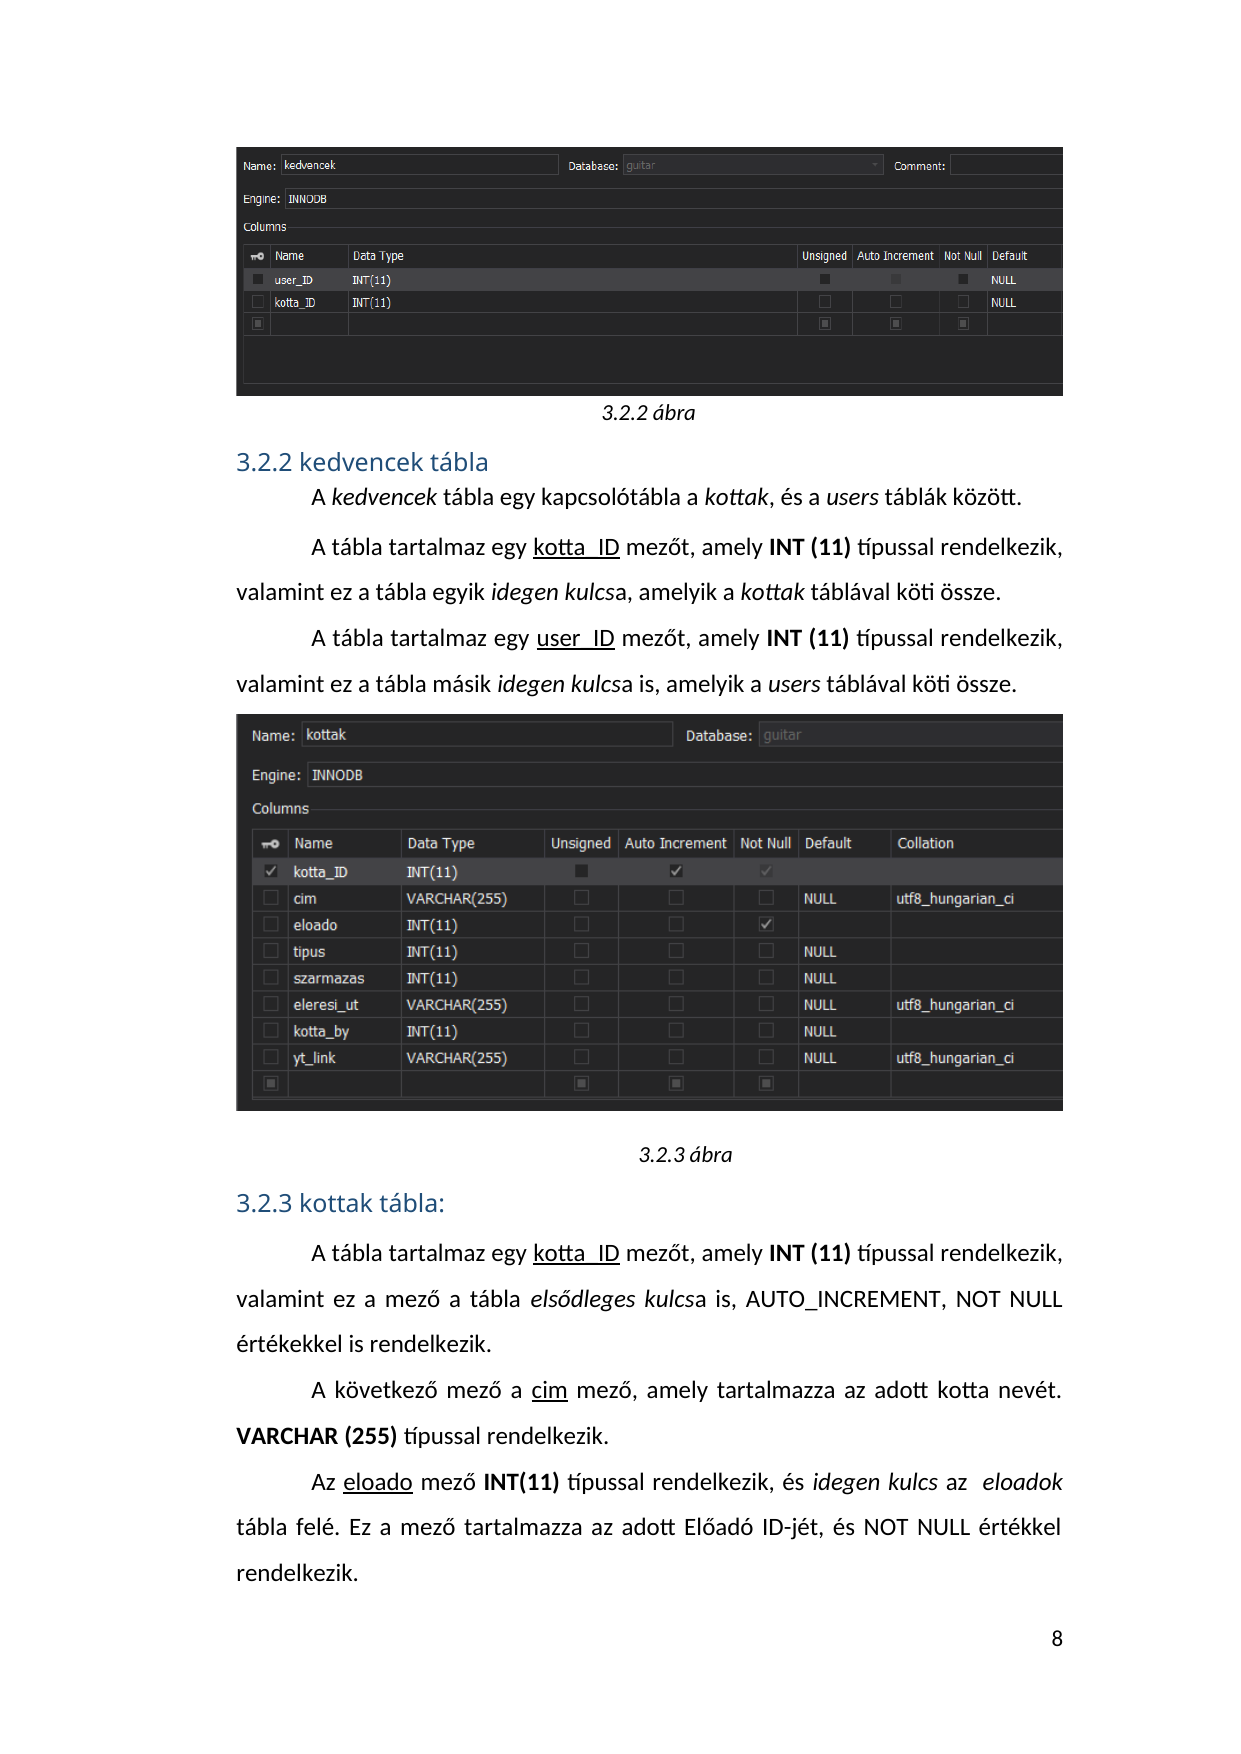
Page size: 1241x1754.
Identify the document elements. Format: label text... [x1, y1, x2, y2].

text A tábla tartalmaz egy kotta_ID mezőt, amely INT (11) típussal rendelkezik, valamint ez a tábla egyik idegen kulcsa, amelyik a kottak táblával köti össze. [236, 531, 1063, 607]
text A tábla tartalmaz egy kotta_ID mezőt, amely INT (11) típussal rendelkezik, valamint ez a mező a tábla elsődleges kulcsa is, AUTO_INCREMENT, NOT NULL értékekkel is rendelkezik. [236, 1237, 1063, 1359]
picture [236, 714, 1063, 1111]
subtitle 3.2.3 kottak tábla: [236, 1186, 1063, 1220]
text A tábla tartalmaz egy user_ID mezőt, amely INT (11) típussal rendelkezik, valamint ez a tábla másik idegen kulcsa is, amelyik a users táblával köti össze. [236, 622, 1063, 698]
picture [236, 147, 1063, 396]
text Az eloado mező INT(11) típussal rendelkezik, és idegen kulcs az eloadok tábla felé. Ez a mező tartalmazza az adott Előadó ID-jét, és NOT NULL értékkel rendelkezik. [236, 1466, 1063, 1588]
text A következő mező a cim mező, amely tartalmazza az adott kotta nevét. VARCHAR (255) típussal rendelkezik. [236, 1374, 1063, 1451]
text 3.2.2 ábra [236, 396, 1063, 426]
text 3.2.3 ábra [310, 1111, 1063, 1168]
subtitle 3.2.2 kedvencek tábla [236, 444, 1063, 478]
text A kedvencek tábla egy kapcsolótábla a kottak, és a users táblák között. [236, 481, 1063, 512]
